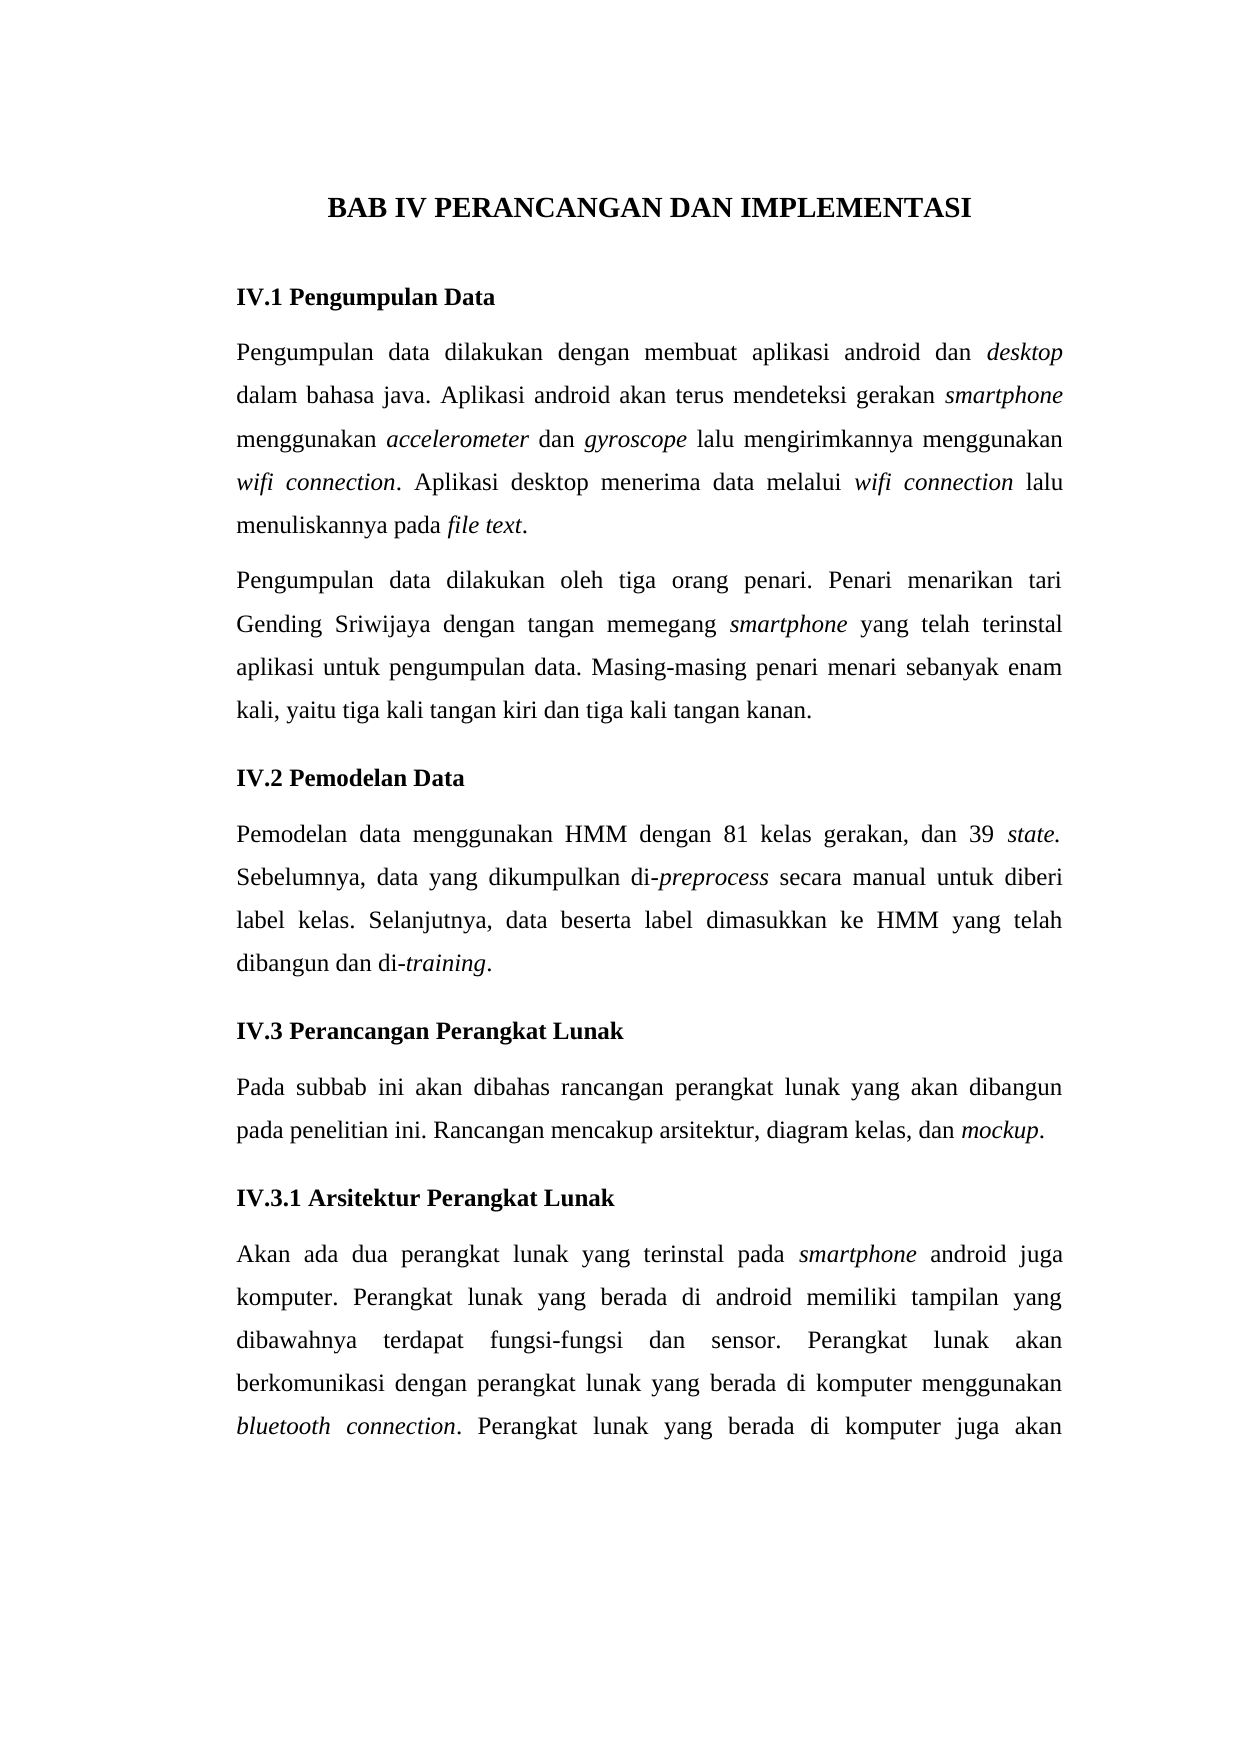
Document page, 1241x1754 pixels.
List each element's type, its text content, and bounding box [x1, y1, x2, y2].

text Pada subbab ini akan dibahas rancangan perangkat lunak yang akan dibangun pada penelitian ini. Rancangan mencakup arsitektur, diagram kelas, dan mockup. [236, 1072, 1063, 1144]
subtitle Arsitektur Perangkat Lunak [236, 1183, 1063, 1212]
text Pemodelan data menggunakan HMM dengan 81 kelas gerakan, dan 39 state. Sebelumnya, data yang dikumpulkan di-preprocess secara manual untuk diberi label kelas. Selanjutnya, data beserta label dimasukkan ke HMM yang telah dibangun dan di-training. [236, 819, 1063, 977]
subtitle Pemodelan Data [236, 763, 1063, 792]
subtitle Pengumpulan Data [236, 282, 1063, 311]
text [236, 1239, 1063, 1440]
subtitle Perancangan Perangkat Lunak [236, 1016, 1063, 1045]
text Pengumpulan data dilakukan oleh tiga orang penari. Penari menarikan tari Gending Sriwijaya dengan tangan memegang smartphone yang telah terinstal aplikasi untuk pengumpulan data. Masing-masing penari menari sebanyak enam kali, yaitu tiga kali tangan kiri dan tiga kali tangan kanan. [236, 566, 1063, 724]
text Pengumpulan data dilakukan dengan membuat aplikasi android dan desktop dalam bahasa java. Aplikasi android akan terus mendeteksi gerakan smartphone menggunakan accelerometer dan gyroscope lalu mengirimkannya menggunakan wifi connection. Aplikasi desktop menerima data melalui wifi connection lalu menuliskannya pada file text. [236, 337, 1063, 539]
subtitle PERANCANGAN DAN IMPLEMENTASI [236, 190, 1063, 223]
